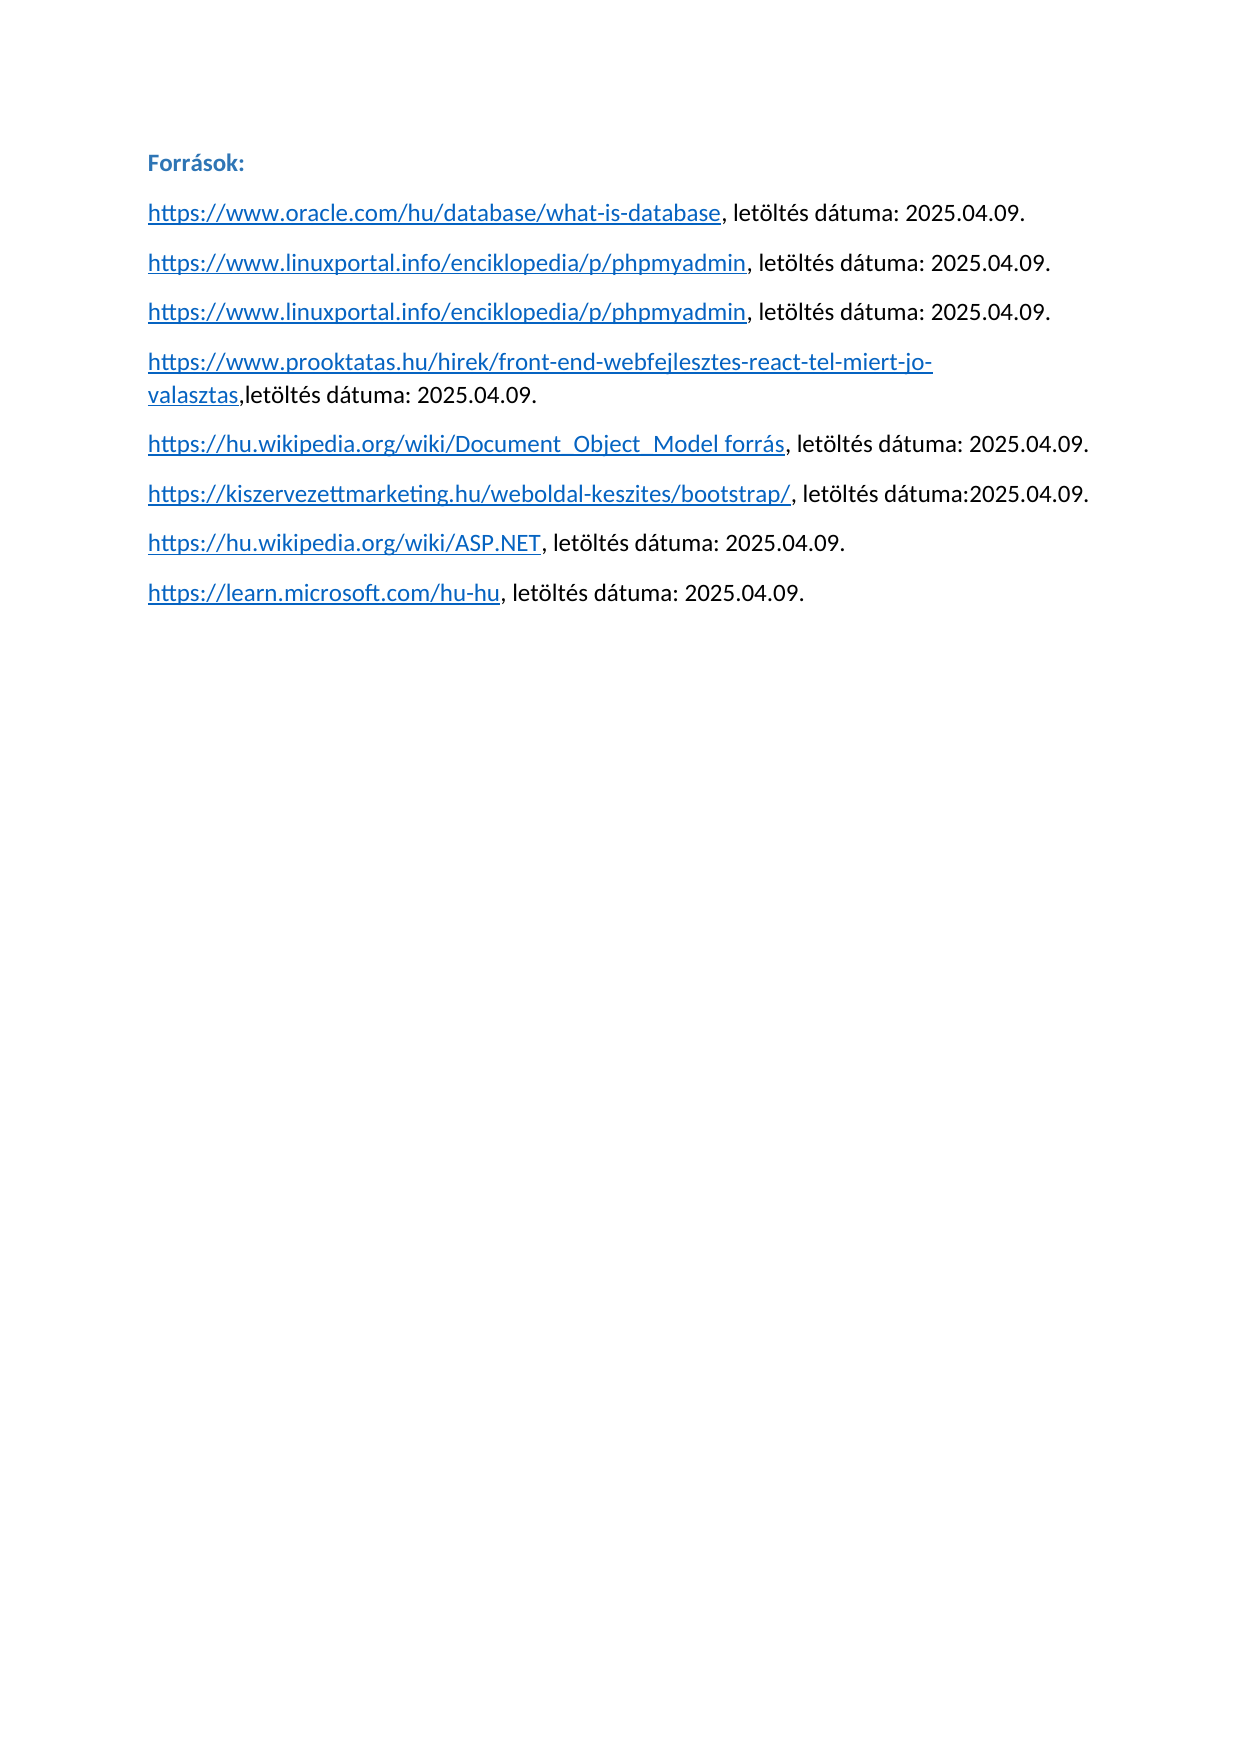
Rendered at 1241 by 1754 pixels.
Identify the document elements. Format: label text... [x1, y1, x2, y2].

text https://www.oracle.com/hu/database/what-is-database, letöltés dátuma: 2025.04.09. [148, 197, 1093, 228]
text https://kiszervezettmarketing.hu/weboldal-keszites/bootstrap/, letöltés dátuma:2025.04.09. [148, 478, 1093, 508]
text https://www.linuxportal.info/enciklopedia/p/phpmyadmin, letöltés dátuma: 2025.04.09. [148, 296, 1093, 327]
text https://www.linuxportal.info/enciklopedia/p/phpmyadmin, letöltés dátuma: 2025.04.09. [148, 247, 1093, 277]
text Források: [148, 148, 1093, 178]
text https://www.prooktatas.hu/hirek/front-end-webfejlesztes-react-tel-miert-jo-valasztas,letöltés dátuma: 2025.04.09. [148, 346, 1093, 409]
text https://hu.wikipedia.org/wiki/Document_Object_Model forrás, letöltés dátuma: 2025.04.09. [148, 428, 1093, 459]
text https://learn.microsoft.com/hu-hu, letöltés dátuma: 2025.04.09. [148, 577, 1093, 608]
text https://hu.wikipedia.org/wiki/ASP.NET, letöltés dátuma: 2025.04.09. [148, 528, 1093, 558]
